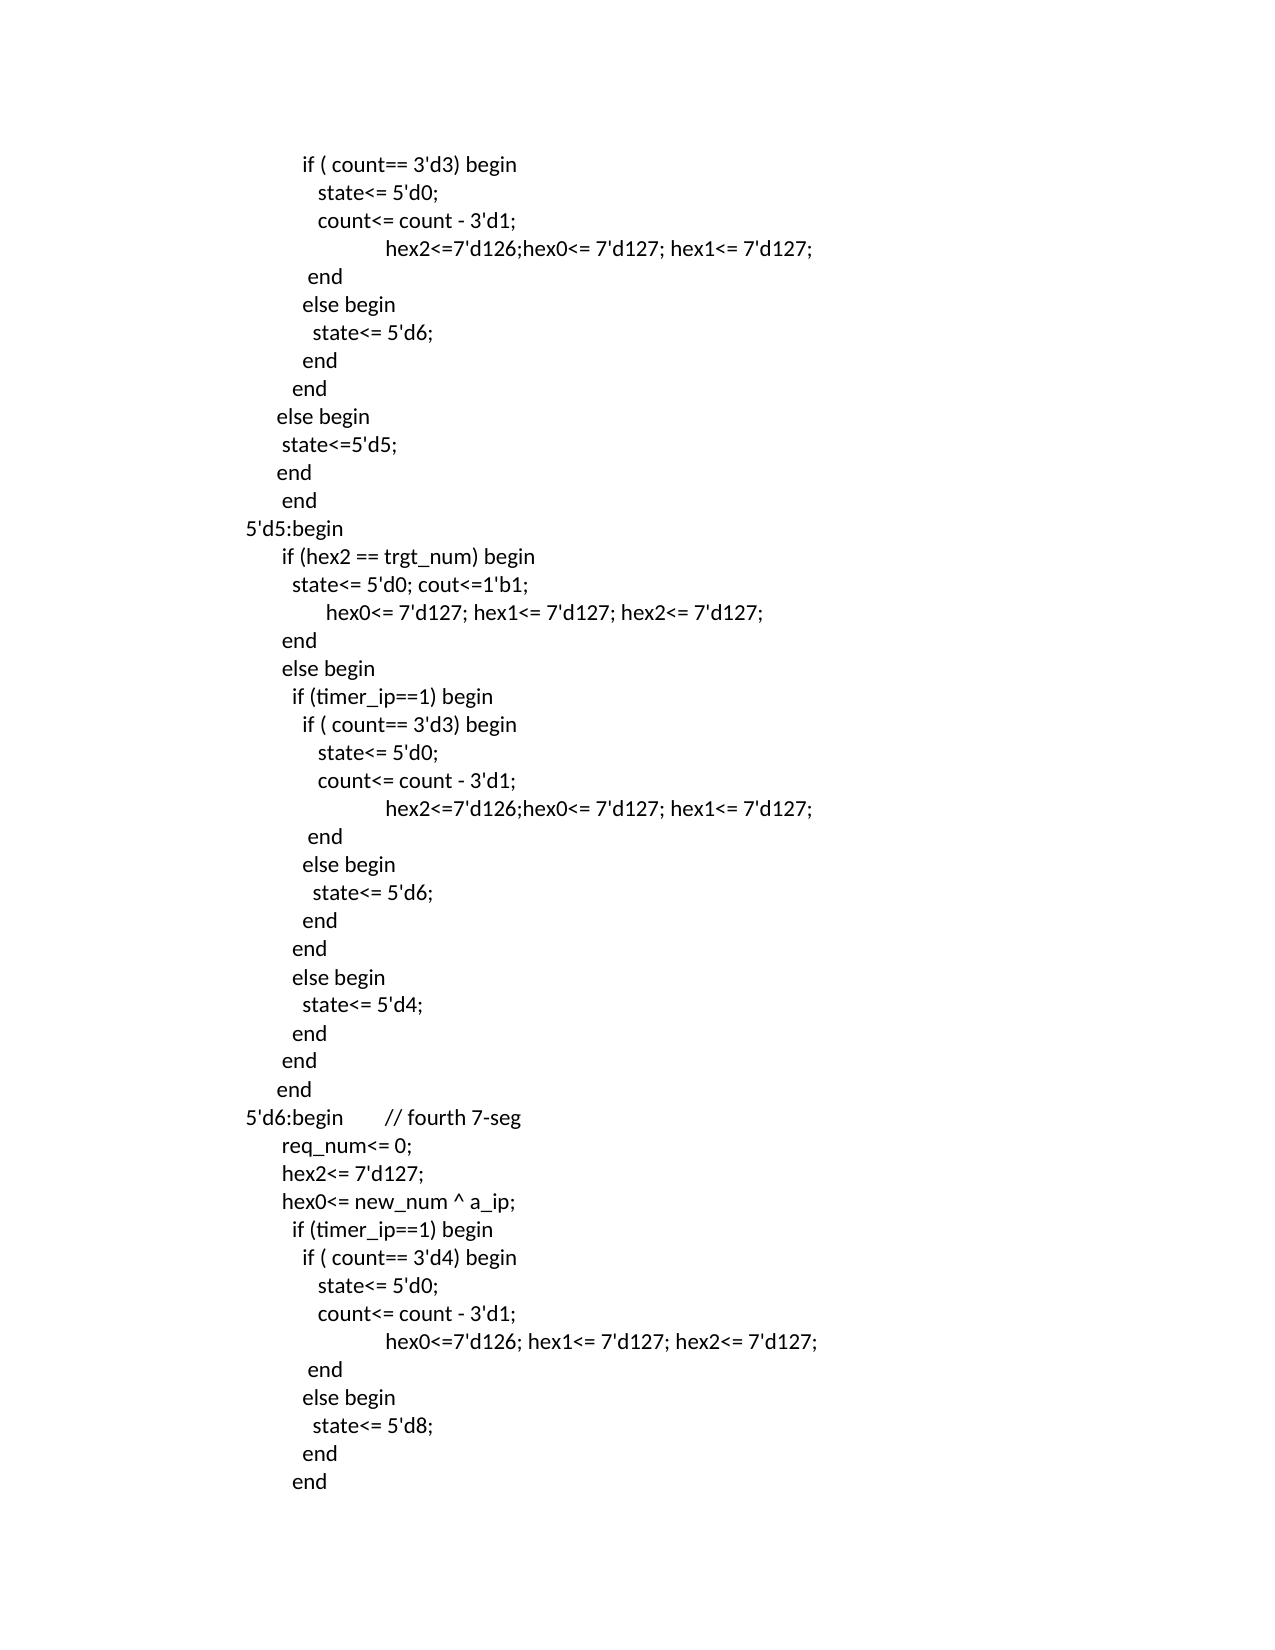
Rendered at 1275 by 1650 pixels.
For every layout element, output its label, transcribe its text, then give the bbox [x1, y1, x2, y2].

list state<= 5'd4; [225, 991, 1270, 1019]
list end [225, 458, 1270, 486]
list end [225, 374, 1270, 402]
list if (timer_ip==1) begin [225, 1215, 1270, 1243]
list hex0<= new_num ^ a_ip; [225, 1187, 1270, 1215]
list state<= 5'd8; [225, 1411, 1270, 1439]
list end [225, 486, 1270, 514]
list end [225, 626, 1270, 654]
list hex2<=7'd126;hex0<= 7'd127; hex1<= 7'd127; [225, 794, 1270, 822]
list 5'd5:begin [225, 514, 1270, 542]
list end [225, 1075, 1270, 1103]
list 5'd6:begin // fourth 7-seg [225, 1103, 1270, 1131]
list else begin [225, 851, 1270, 878]
list else begin [225, 402, 1270, 430]
list end [225, 907, 1270, 934]
list state<= 5'd6; [225, 318, 1270, 346]
list if (timer_ip==1) begin [225, 682, 1270, 710]
list end [225, 934, 1270, 963]
list end [225, 1355, 1270, 1383]
list if (hex2 == trgt_num) begin [225, 542, 1270, 570]
list state<= 5'd0; [225, 1271, 1270, 1299]
list count<= count - 3'd1; [225, 206, 1270, 234]
list else begin [225, 1383, 1270, 1411]
list count<= count - 3'd1; [225, 766, 1270, 794]
list end [225, 1439, 1270, 1467]
list state<= 5'd0; [225, 738, 1270, 766]
list else begin [225, 963, 1270, 991]
list state<= 5'd0; [225, 178, 1270, 206]
list if ( count== 3'd3) begin [225, 710, 1270, 738]
list else begin [225, 654, 1270, 682]
list hex2<=7'd126;hex0<= 7'd127; hex1<= 7'd127; [225, 234, 1270, 262]
list end [225, 1019, 1270, 1047]
list end [225, 1467, 1270, 1495]
list state<= 5'd0; cout<=1'b1; [225, 570, 1270, 598]
list if ( count== 3'd4) begin [225, 1243, 1270, 1271]
list hex0<=7'd126; hex1<= 7'd127; hex2<= 7'd127; [225, 1327, 1270, 1355]
list state<=5'd5; [225, 430, 1270, 458]
list count<= count - 3'd1; [225, 1299, 1270, 1327]
list end [225, 262, 1270, 290]
list hex2<= 7'd127; [225, 1159, 1270, 1187]
list hex0<= 7'd127; hex1<= 7'd127; hex2<= 7'd127; [225, 598, 1270, 626]
list if ( count== 3'd3) begin [225, 150, 1270, 178]
list end [225, 346, 1270, 374]
list req_num<= 0; [225, 1131, 1270, 1159]
list end [225, 1047, 1270, 1075]
list state<= 5'd6; [225, 878, 1270, 907]
list else begin [225, 290, 1270, 318]
list end [225, 822, 1270, 851]
